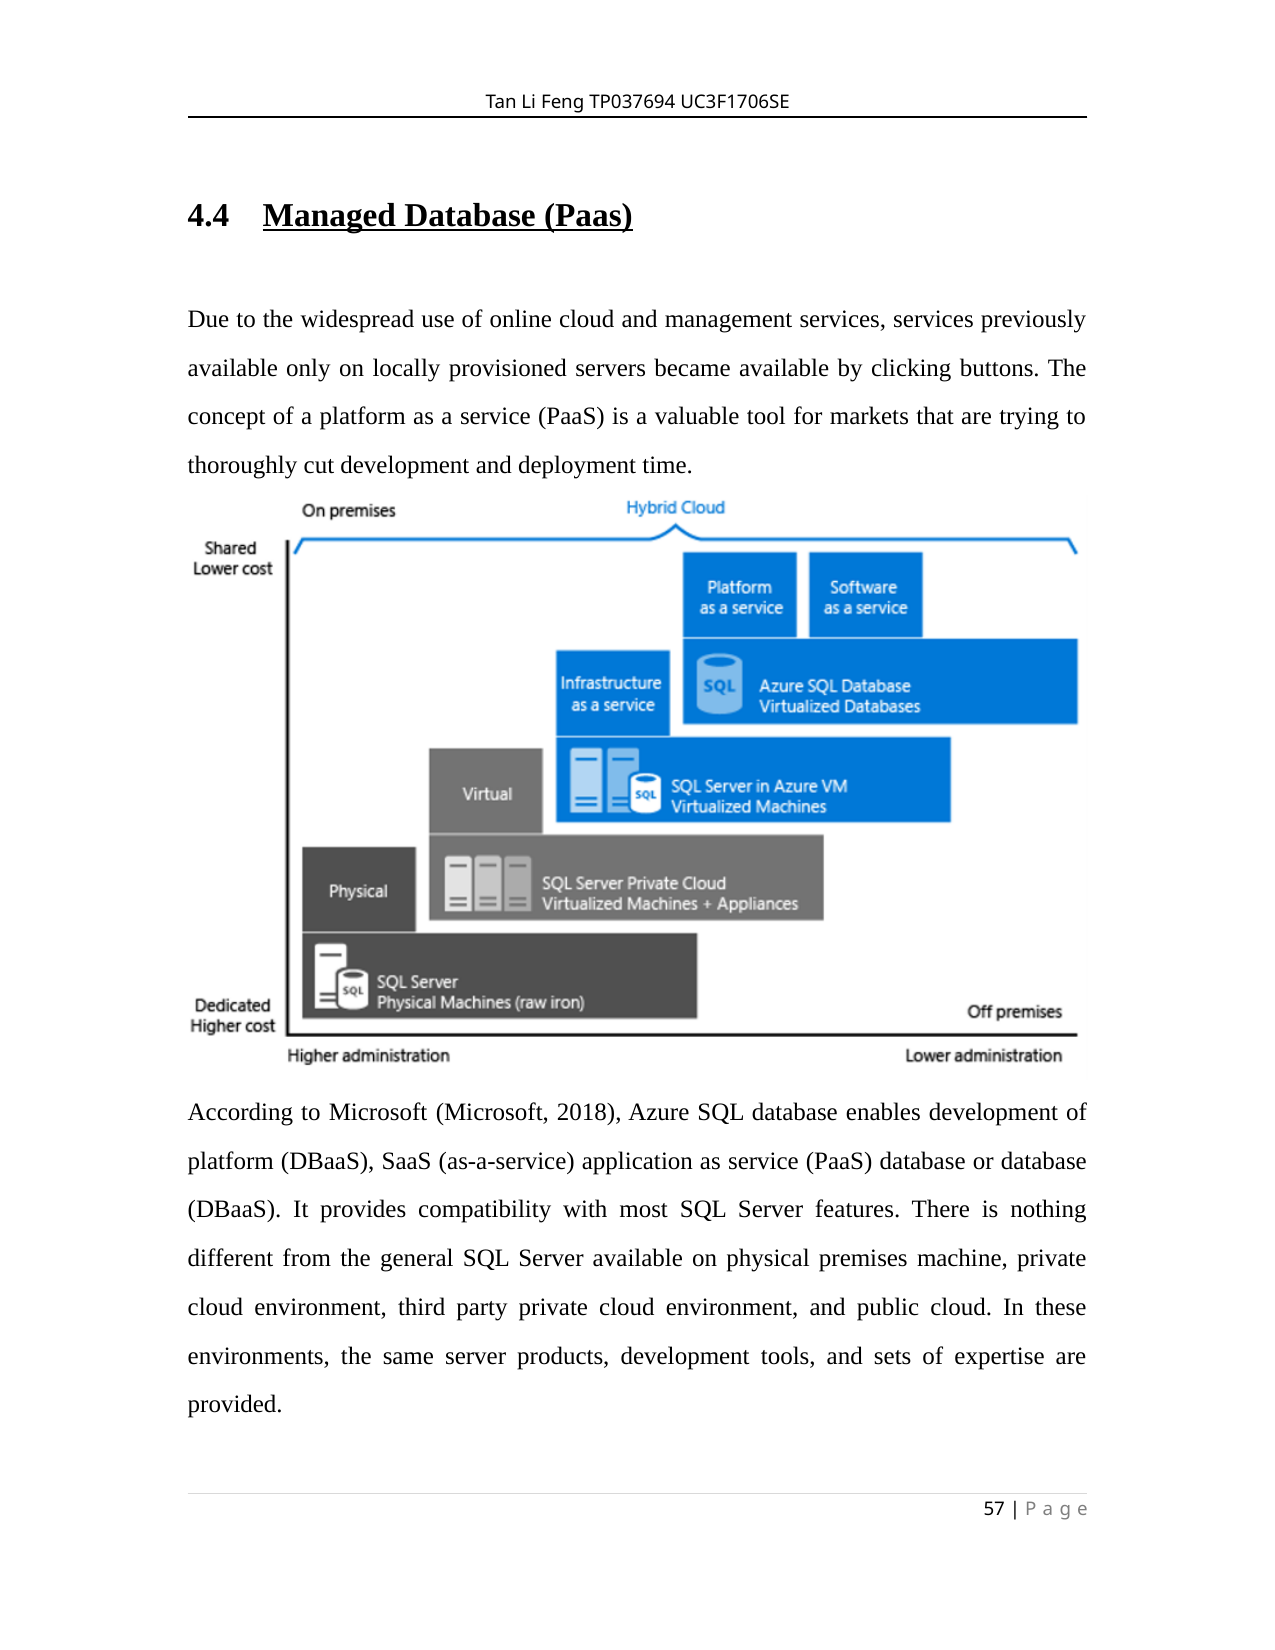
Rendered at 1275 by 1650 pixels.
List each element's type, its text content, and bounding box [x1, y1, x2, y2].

subtitle Managed Database (Paas) [187, 182, 1087, 247]
text According to Microsoft , Azure SQL database enables development of platform (DBaaS), SaaS (as-a-service) application as service (PaaS) database or database (DBaaS). It provides compatibility with most SQL Server features. There is nothing different from the general SQL Server available on physical premises machine, private cloud environment, third party private cloud environment, and public cloud. In these environments, the same server products, development tools, and sets of expertise are provided. [187, 1095, 1087, 1420]
text Due to the widespread use of online cloud and management services, services previously available only on locally provisioned servers became available by clicking buttons. The concept of a platform as a service (PaaS) is a valuable tool for markets that are trying to thoroughly cut development and deployment time. [187, 302, 1087, 481]
picture [187, 495, 1088, 1080]
